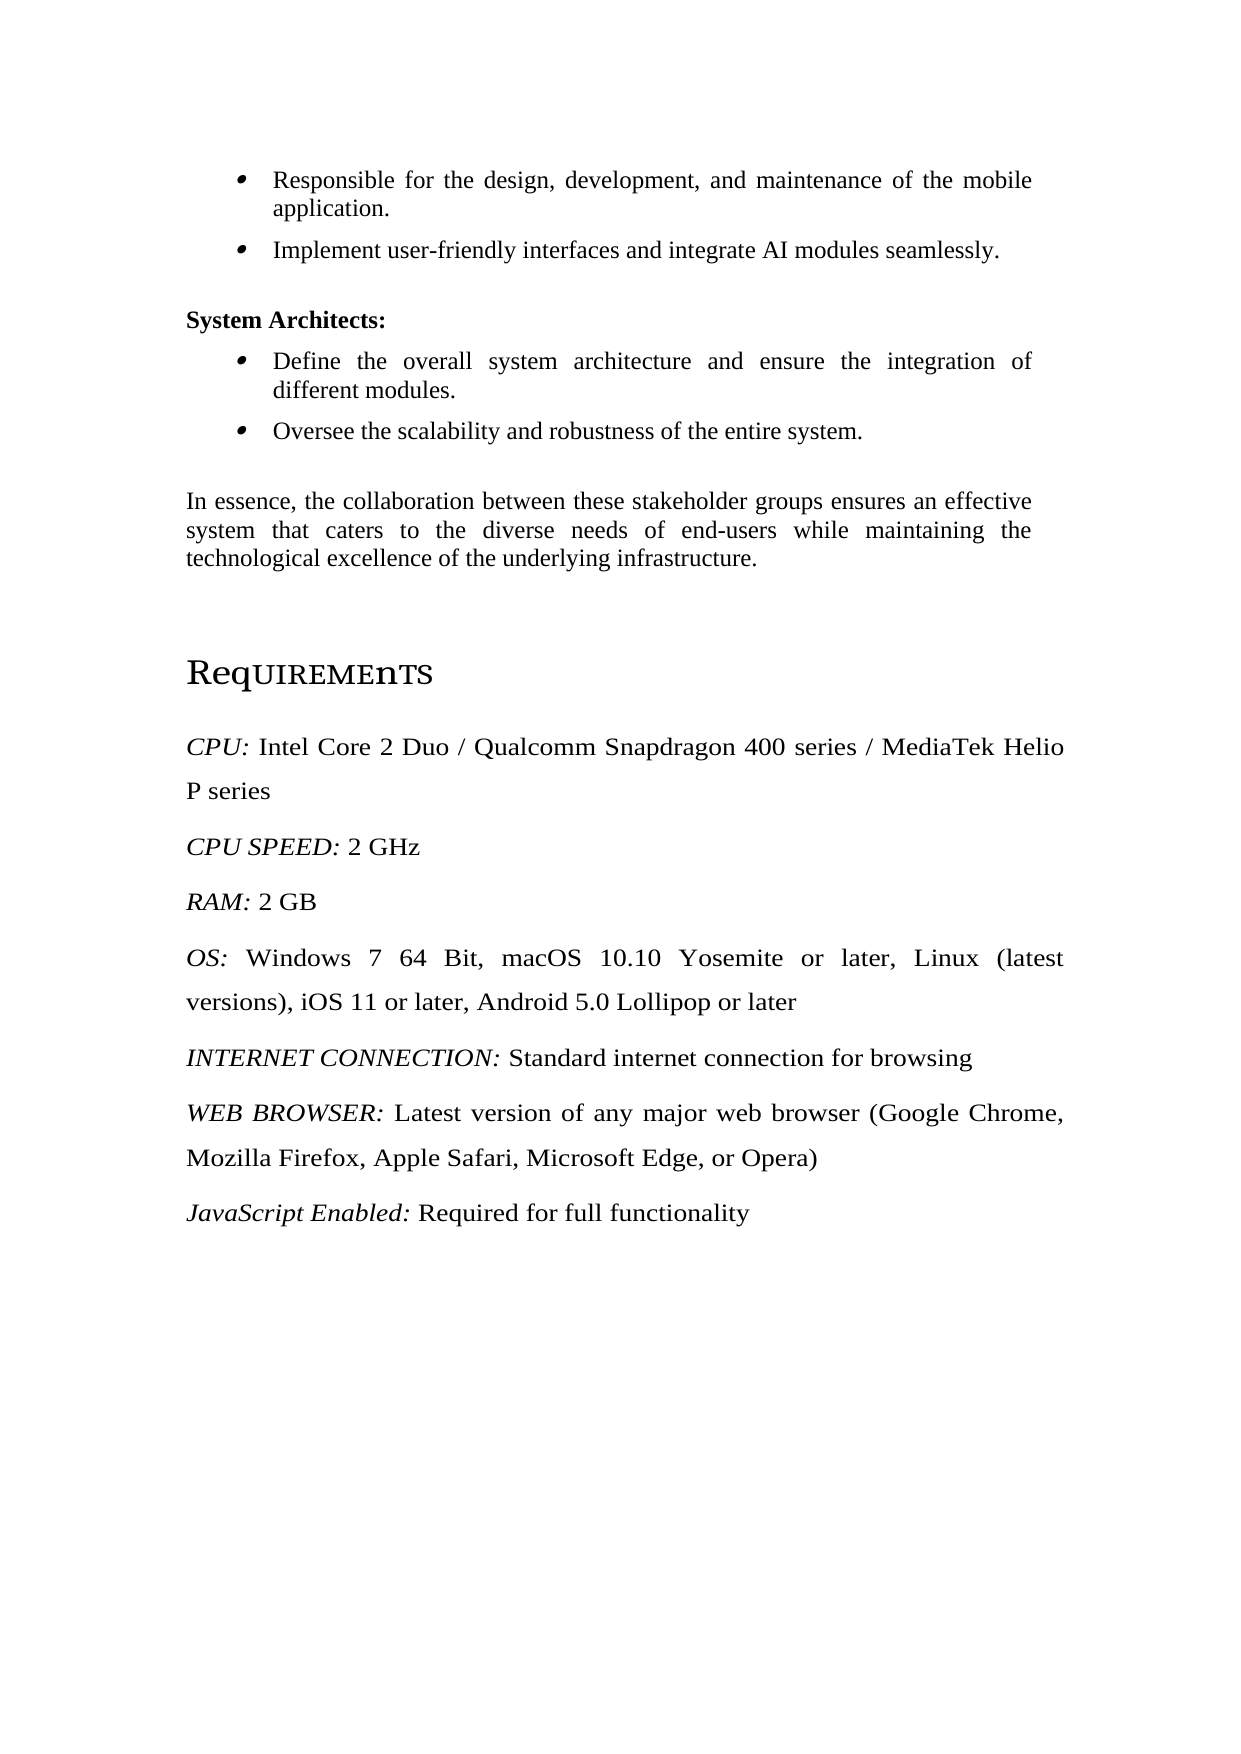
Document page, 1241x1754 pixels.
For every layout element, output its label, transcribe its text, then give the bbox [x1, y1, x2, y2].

list Oversee the scalability and robustness of the entire system. [235, 416, 1033, 445]
text CPU: Intel Core 2 Duo / Qualcomm Snapdragon 400 series / MediaTek Helio P series [186, 732, 1065, 805]
text INTERNET CONNECTION: Standard internet connection for browsing [186, 1043, 1065, 1072]
list Responsible for the design, development, and maintenance of the mobile application. [235, 165, 1033, 222]
text System Architects: [186, 305, 1033, 333]
text In essence, the collaboration between these stakeholder groups ensures an effective system that caters to the diverse needs of end-users while maintaining the technological excellence of the underlying infrastructure. [186, 486, 1033, 572]
text CPU SPEED: 2 GHz [186, 832, 1065, 861]
list Define the overall system architecture and ensure the integration of different modules. [235, 346, 1033, 403]
subtitle Requirements [186, 653, 1065, 693]
text RAM: 2 GB [186, 887, 1065, 916]
list Implement user-friendly interfaces and integrate AI modules seamlessly. [235, 235, 1033, 263]
text JavaScript Enabled: Required for full functionality [186, 1198, 1065, 1227]
text OS: Windows 7 64 Bit, macOS 10.10 Yosemite or later, Linux (latest versions), iOS 11 or later, Android 5.0 Lollipop or later [186, 943, 1065, 1016]
text WEB BROWSER: Latest version of any major web browser (Google Chrome, Mozilla Firefox, Apple Safari, Microsoft Edge, or Opera) [186, 1098, 1065, 1172]
